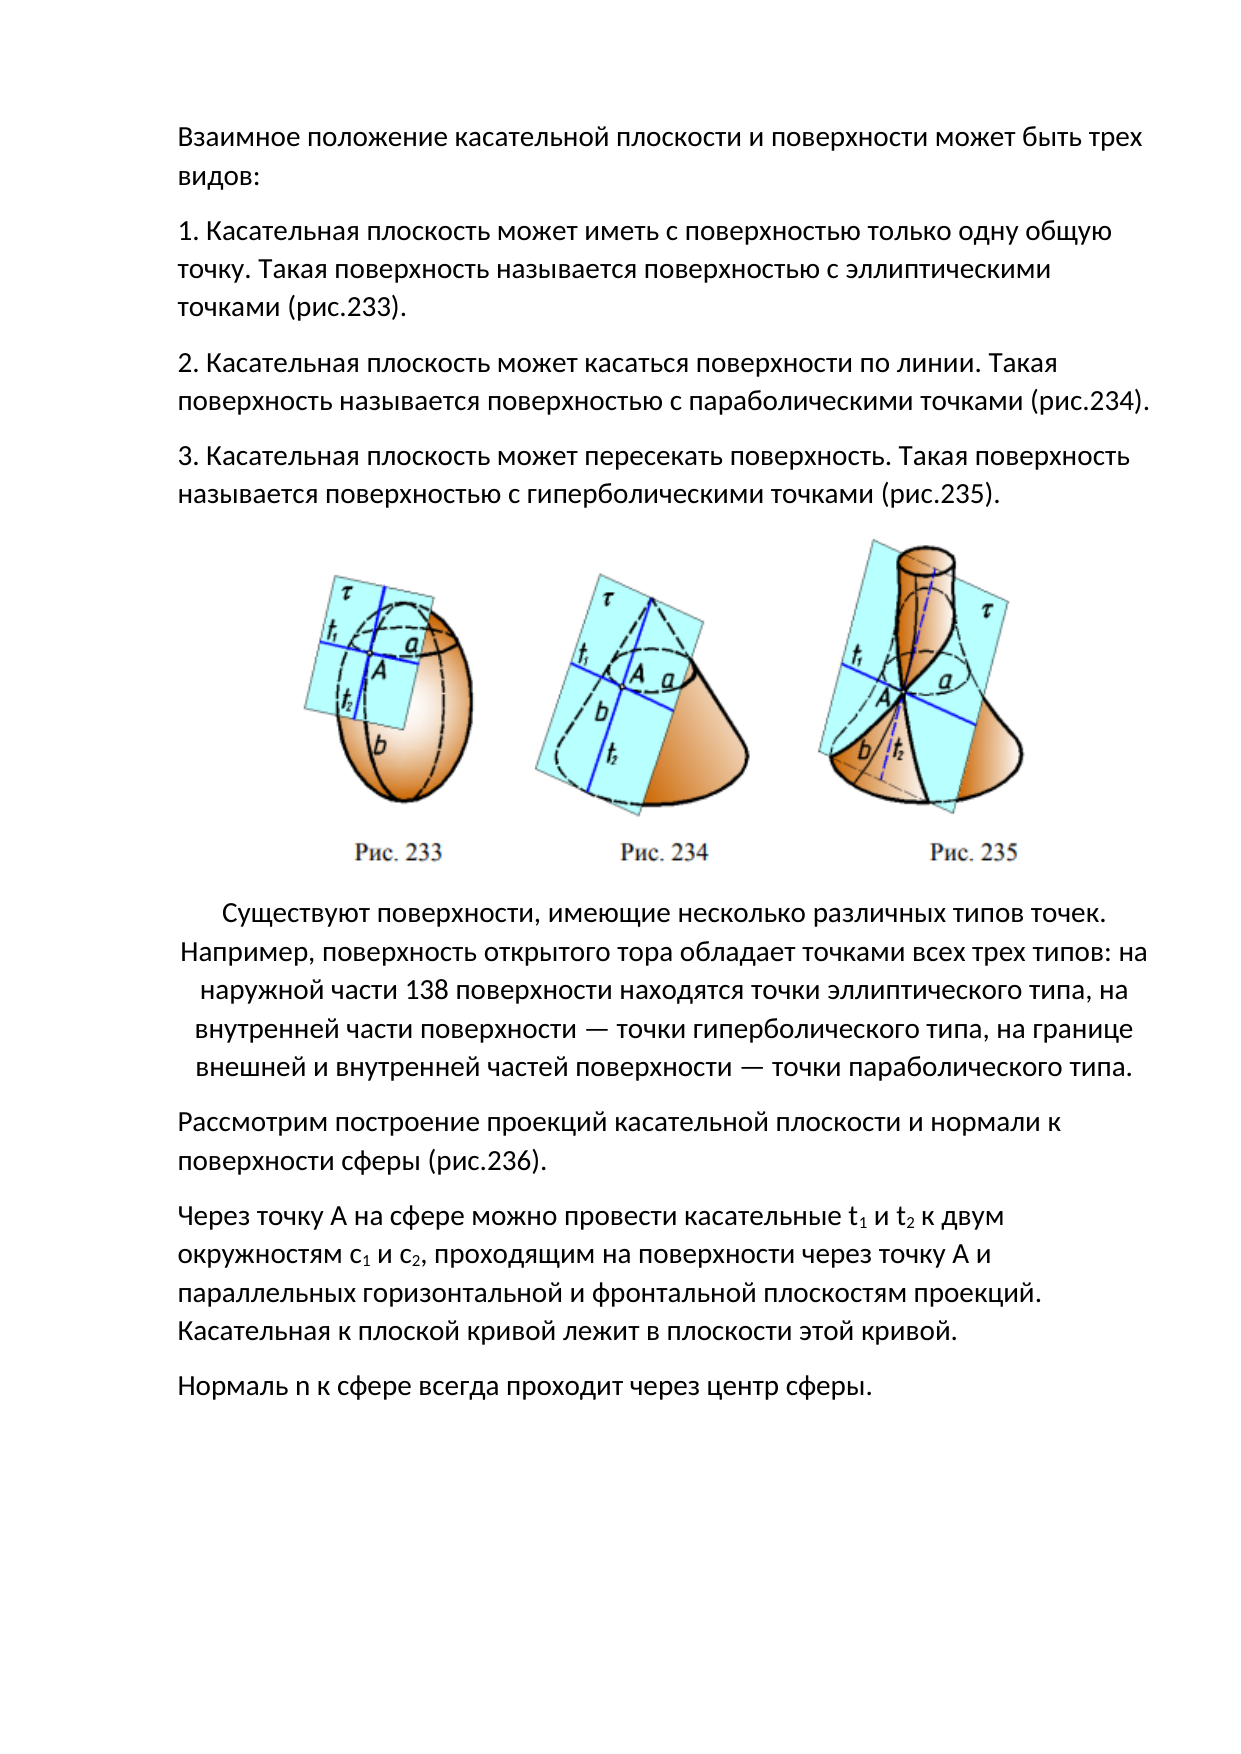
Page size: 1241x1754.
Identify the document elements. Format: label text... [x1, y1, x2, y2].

text Нормаль n к сфере всегда проходит через центр сферы. [177, 1367, 1152, 1403]
picture [251, 530, 1078, 892]
text Рассмотрим построение проекций касательной плоскости и нормали к поверхности сферы (рис.236). [177, 1103, 1152, 1177]
text 3. Касательная плоскость может пересекать поверхность. Такая поверхность называется поверхностью с гиперболическими точками (рис.235). [177, 437, 1152, 511]
text Взаимное положение касательной плоскости и поверхности может быть трех видов: [177, 118, 1152, 192]
text 2. Касательная плоскость может касаться поверхности по линии. Такая поверхность называется поверхностью с параболическими точками (рис.234). [177, 344, 1152, 418]
text 1. Касательная плоскость может иметь с поверхностью только одну общую точку. Такая поверхность называется поверхностью с эллиптическими точками (рис.233). [177, 212, 1152, 324]
text Через точку А на сфере можно провести касательные t1 и t2 к двум окружностям с1 и с2, проходящим на поверхности через точку А и параллельных горизонтальной и фронтальной плоскостям проекций. Касательная к плоской кривой лежит в плоскости этой кривой. [177, 1197, 1152, 1348]
